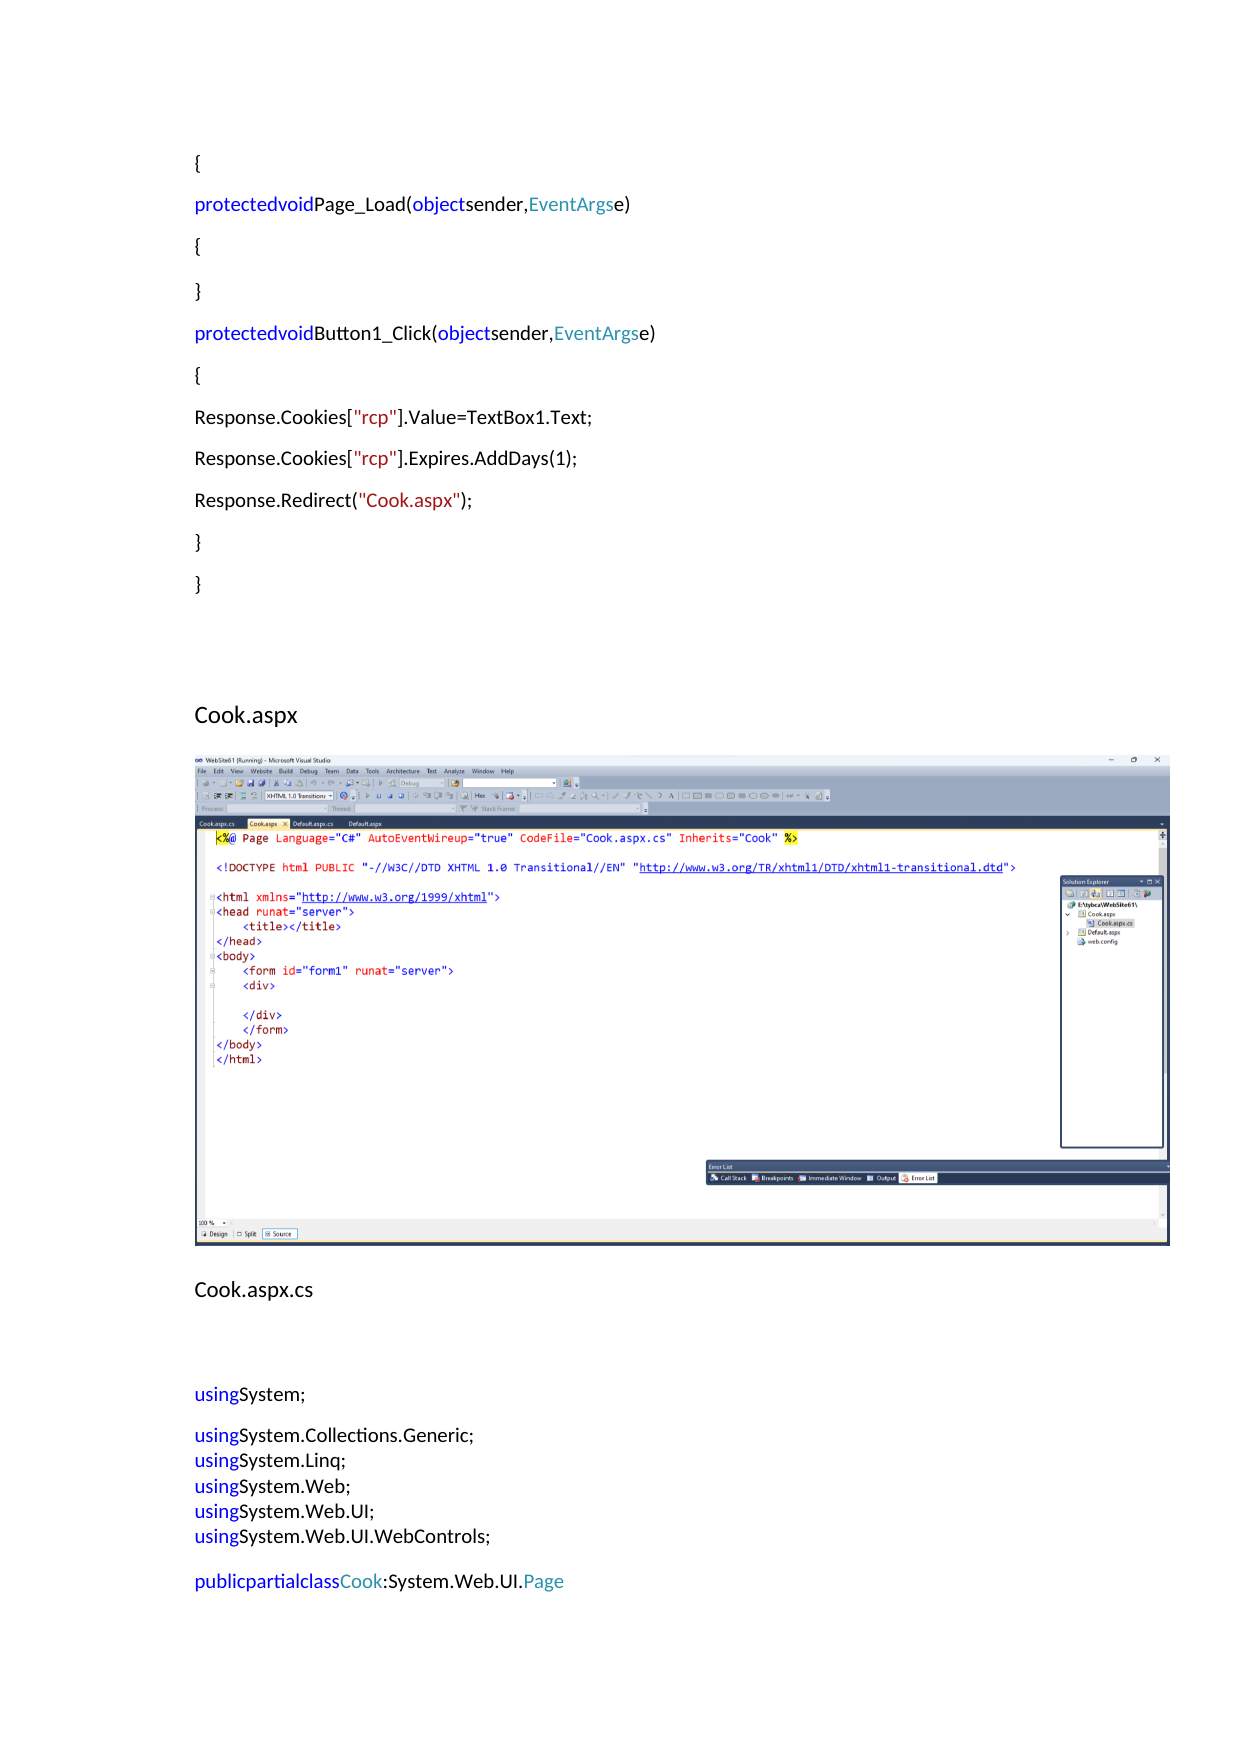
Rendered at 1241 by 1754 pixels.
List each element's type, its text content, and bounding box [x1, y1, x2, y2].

text Response.Cookies["rcp"].Value=TextBox1.Text; [194, 404, 1092, 429]
picture [194, 755, 1170, 1246]
text Cook.aspx.cs [194, 1275, 1092, 1303]
text } [194, 529, 1092, 554]
text Response.Cookies["rcp"].Expires.AddDays(1); [194, 446, 1092, 471]
text Response.Redirect("Cook.aspx"); [194, 488, 1092, 513]
text { [194, 150, 1092, 175]
text usingSystem.Collections.Generic; usingSystem.Linq; usingSystem.Web; usingSystem.Web.UI; usingSystem.Web.UI.WebControls; [194, 1423, 498, 1549]
text protectedvoidPage_Load(objectsender,EventArgse) [194, 192, 1092, 217]
text Cook.aspx [194, 700, 1092, 730]
text usingSystem; [194, 1381, 1092, 1406]
text publicpartialclassCook:System.Web.UI.Page [194, 1569, 1092, 1594]
text } [194, 279, 1092, 304]
text protectedvoidButton1_Click(objectsender,EventArgse) [194, 321, 1092, 346]
text { [194, 362, 1092, 387]
text } [194, 571, 1092, 596]
text { [194, 233, 1092, 259]
